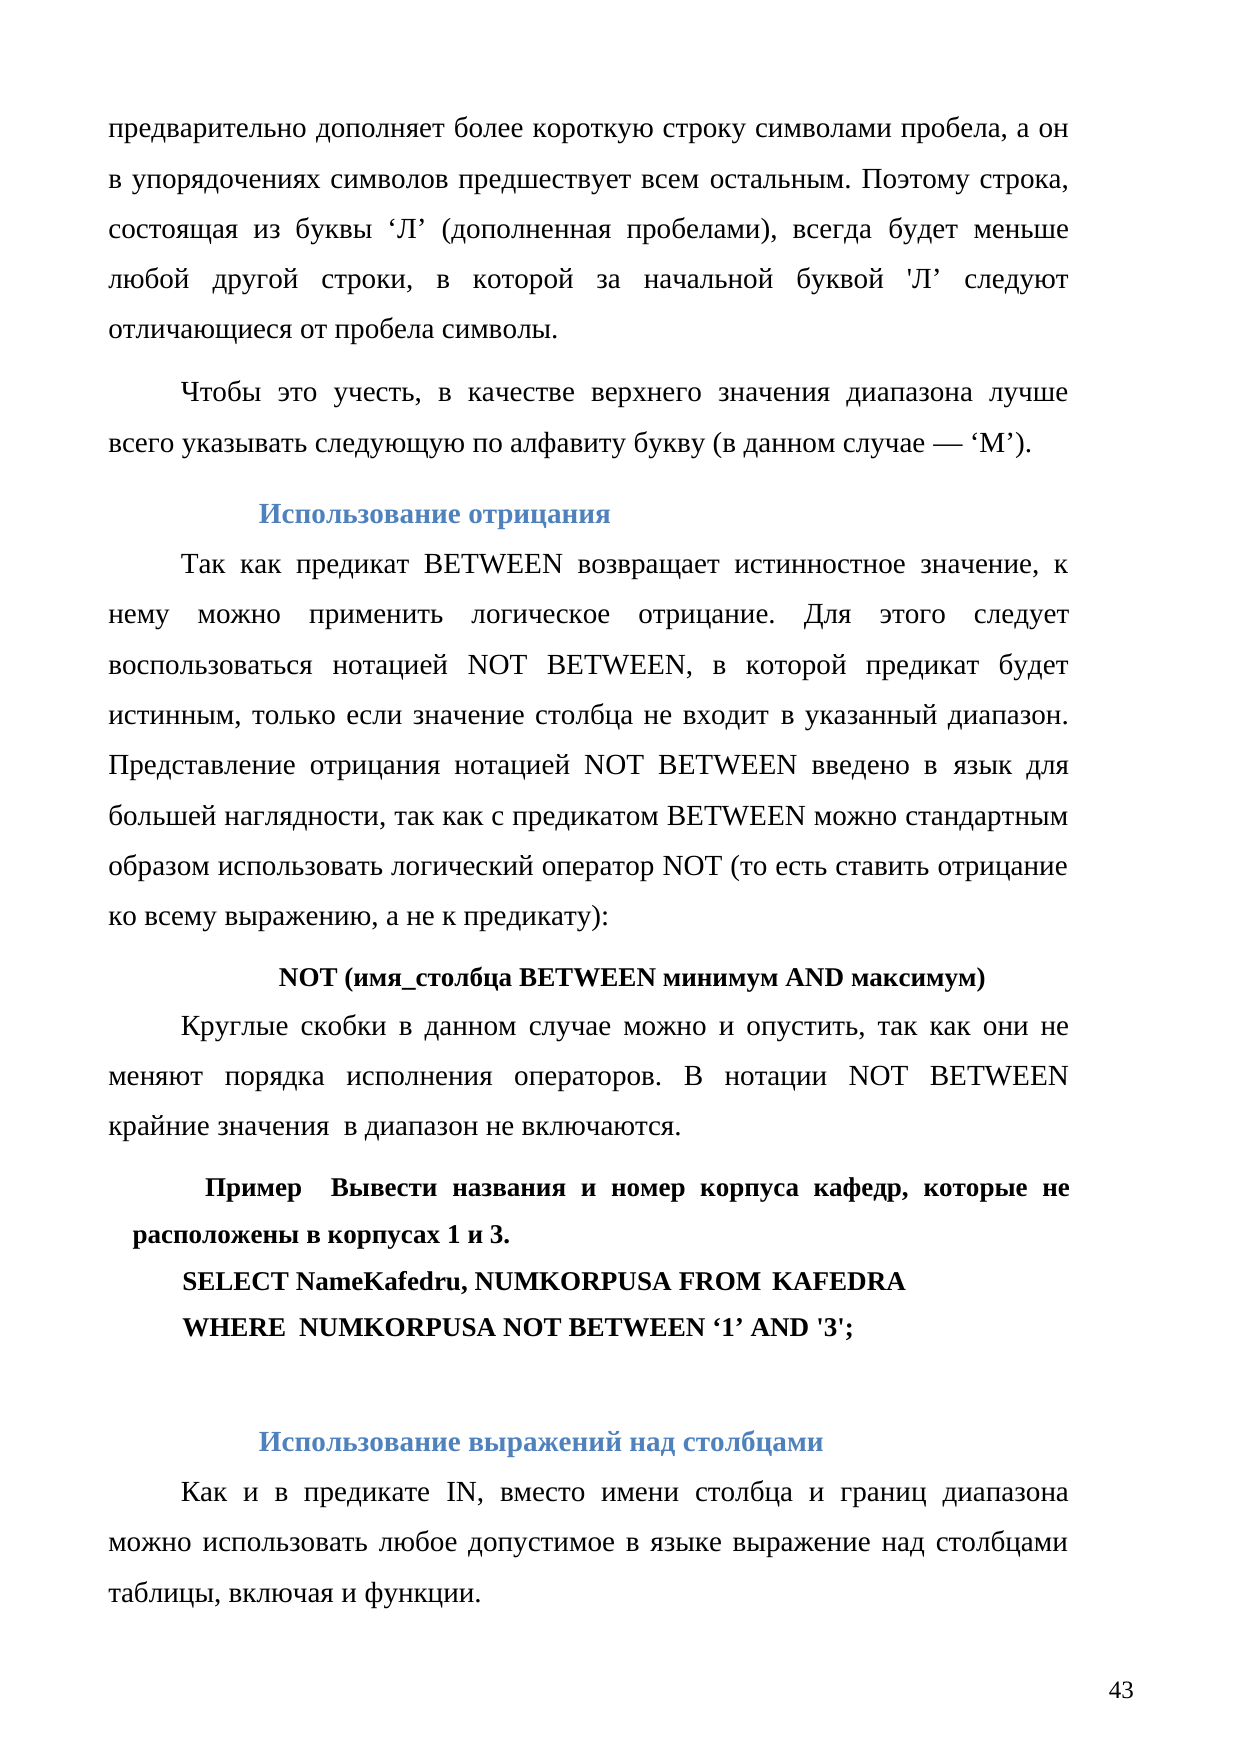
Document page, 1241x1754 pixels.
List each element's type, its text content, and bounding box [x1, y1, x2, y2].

text Пример Вывести названия и номер корпуса кафедр, которые не расположены в корпусах 1 и 3. [132, 1171, 1070, 1249]
subtitle Использование отрицания [185, 496, 1134, 529]
text NOT (имя_столбца BETWEEN минимум AND максимум) [205, 961, 1134, 992]
text Круглые скобки в данном случае можно и опустить, так как они не меняют порядка исполнения операторов. В нотации NOT BETWEEN крайние значения в диапазон не включаются. [108, 1008, 1069, 1142]
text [108, 110, 1069, 345]
text Чтобы это учесть, в качестве верхнего значения диапазона лучше всего указывать следующую по алфавиту букву (в данном случае — ‘М’). [108, 374, 1069, 458]
subtitle Использование выражений над столбцами [185, 1424, 1134, 1457]
text Как и в предикате IN, вместо имени столбца и границ диапазона можно использовать любое допустимое в языке выражение над столбцами таблицы, включая и функции. [108, 1474, 1069, 1608]
text SELECT NameKafedru, NUMKORPUSA FROM KAFEDRA [108, 1265, 1134, 1296]
text WHERE NUMKORPUSA NOT BETWEEN ‘1’ AND '3'; [108, 1311, 1134, 1342]
text Так как предикат BETWEEN возвращает истинностное значение, к нему можно применить логическое отрицание. Для этого следует воспользоваться нотацией NOT BETWEEN, в которой предикат будет истинным, только если значение столбца не входит в указанный диапазон. Представление отрицания нотацией NOT BETWEEN введено в язык для большей наглядности, так как с предикатом BETWEEN можно стандартным образом использовать логический оператор NOT (то есть ставить отрицание ко всему выражению, а не к предикату): [108, 546, 1069, 932]
